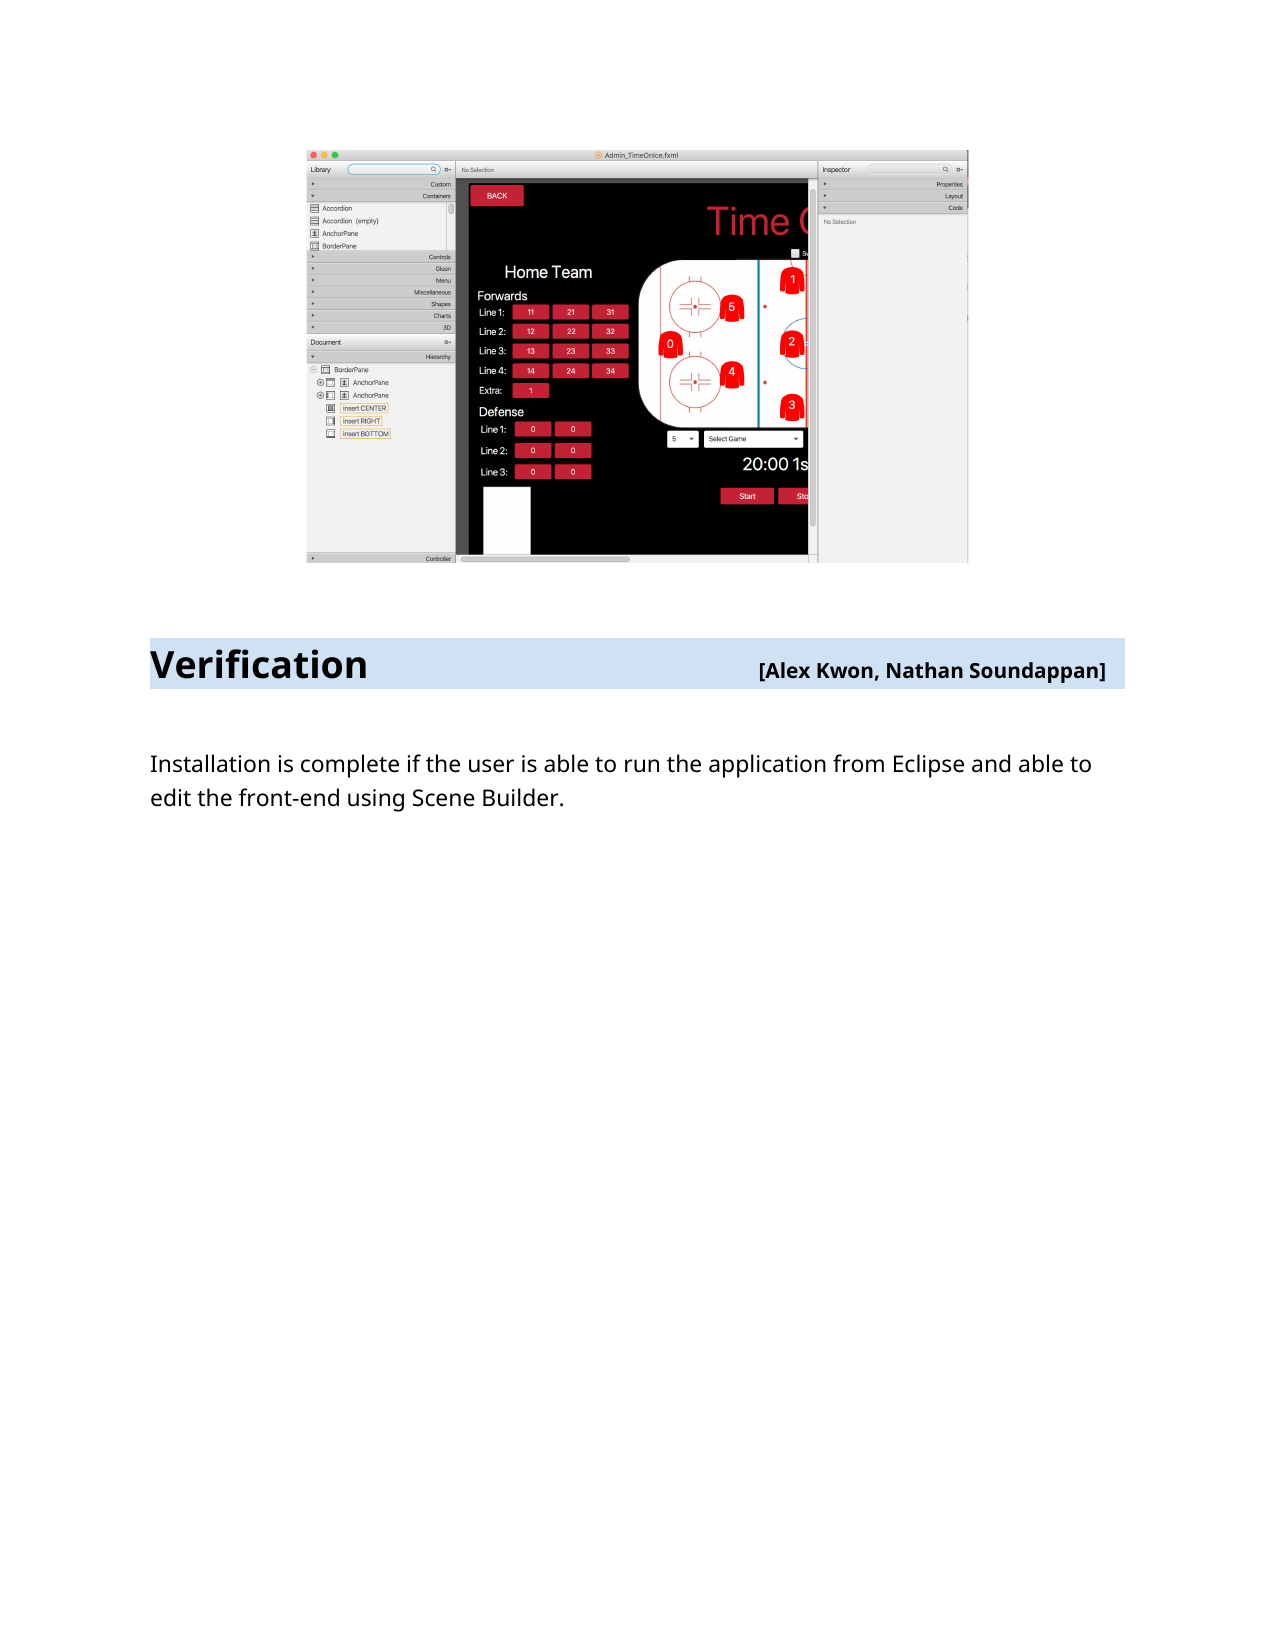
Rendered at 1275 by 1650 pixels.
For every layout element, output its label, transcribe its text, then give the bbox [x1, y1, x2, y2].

text Installation is complete if the user is able to run the application from Eclipse and able to edit the front-end using Scene Builder. [150, 748, 1125, 813]
subtitle Verification [Alex Kwon, Nathan Soundappan] [150, 638, 1125, 689]
picture [306, 150, 969, 563]
